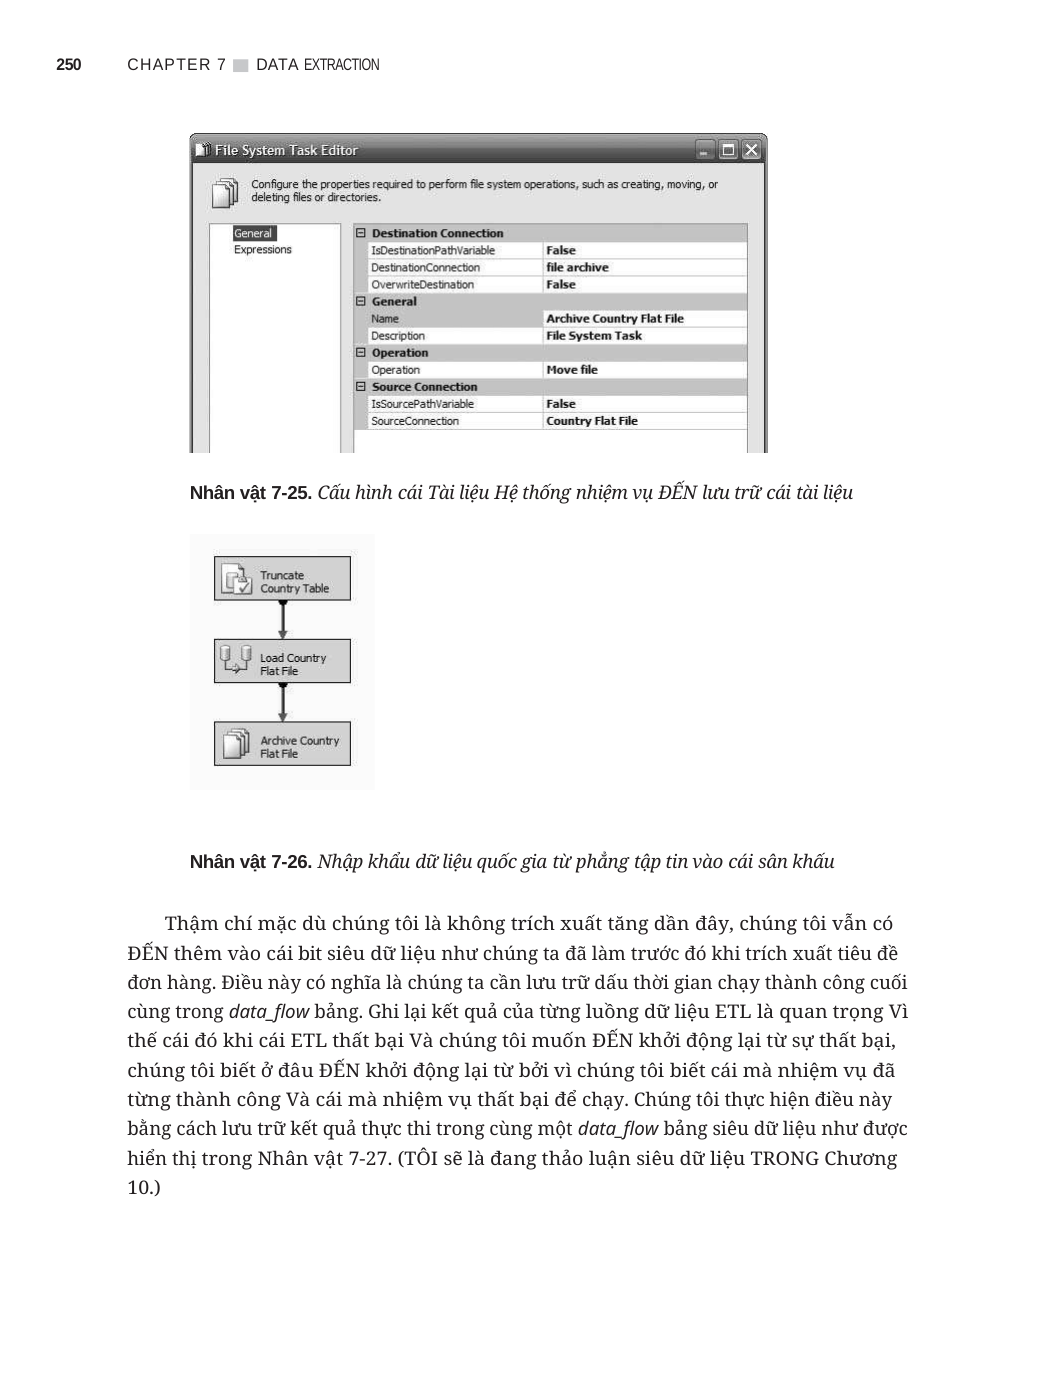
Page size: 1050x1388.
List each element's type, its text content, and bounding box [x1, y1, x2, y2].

text Thậm chí mặc dù chúng tôi là không trích xuất tăng dần đây, chúng tôi vẫn có ĐẾN thêm vào cái bit siêu dữ liệu như chúng ta đã làm trước đó khi trích xuất tiêu đề đơn hàng. Điều này có nghĩa là chúng ta cần lưu trữ dấu thời gian chạy thành công cuối cùng trong data_flow bảng. Ghi lại kết quả của từng luồng dữ liệu ETL là quan trọng Vì thế cái đó khi cái ETL thất bại Và chúng tôi muốn ĐẾN khởi động lại từ sự thất bại, chúng tôi biết ở đâu ĐẾN khởi động lại từ bởi vì chúng tôi biết cái mà nhiệm vụ đã từng thành công Và cái mà nhiệm vụ thất bại để chạy. Chúng tôi thực hiện điều này bằng cách lưu trữ kết quả thực thi trong cùng một data_flow bảng siêu dữ liệu như được hiển thị trong Nhân vật 7-27. (TÔI sẽ là đang thảo luận siêu dữ liệu TRONG Chương 10.) [127, 911, 923, 1199]
picture [189, 133, 768, 453]
text Nhân vật 7-25. Cấu hình cái Tài liệu Hệ thống nhiệm vụ ĐẾN lưu trữ cái tài liệu [189, 479, 1004, 504]
text Nhân vật 7-26. Nhập khẩu dữ liệu quốc gia từ phẳng tập tin vào cái sân khấu [189, 848, 1004, 873]
picture [189, 534, 375, 790]
